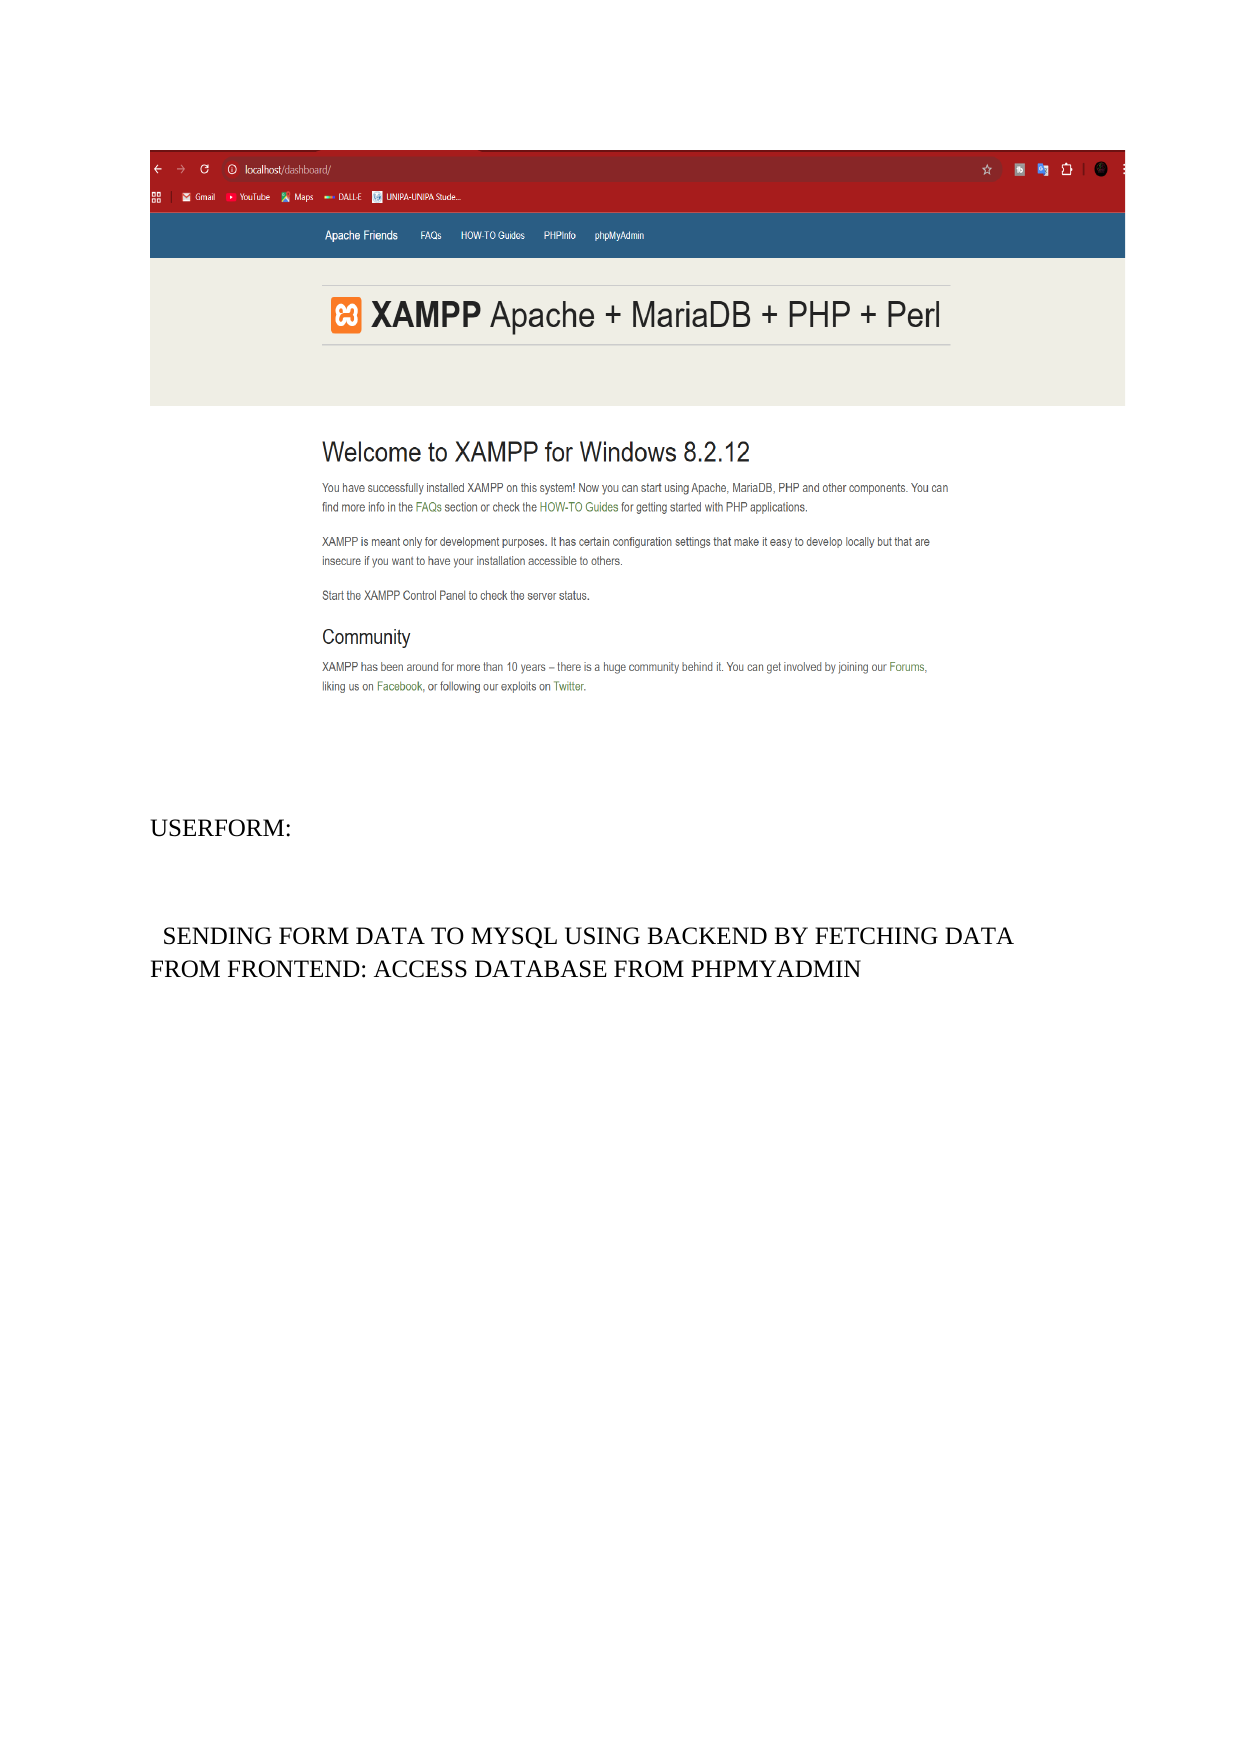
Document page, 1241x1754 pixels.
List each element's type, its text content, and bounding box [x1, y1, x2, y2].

text USERFORM: [150, 813, 1090, 842]
picture [150, 150, 1125, 735]
text SENDING FORM DATA TO MYSQL USING BACKEND BY FETCHING DATA FROM FRONTEND: ACCESS DATABASE FROM PHPMYADMIN [150, 921, 1090, 983]
